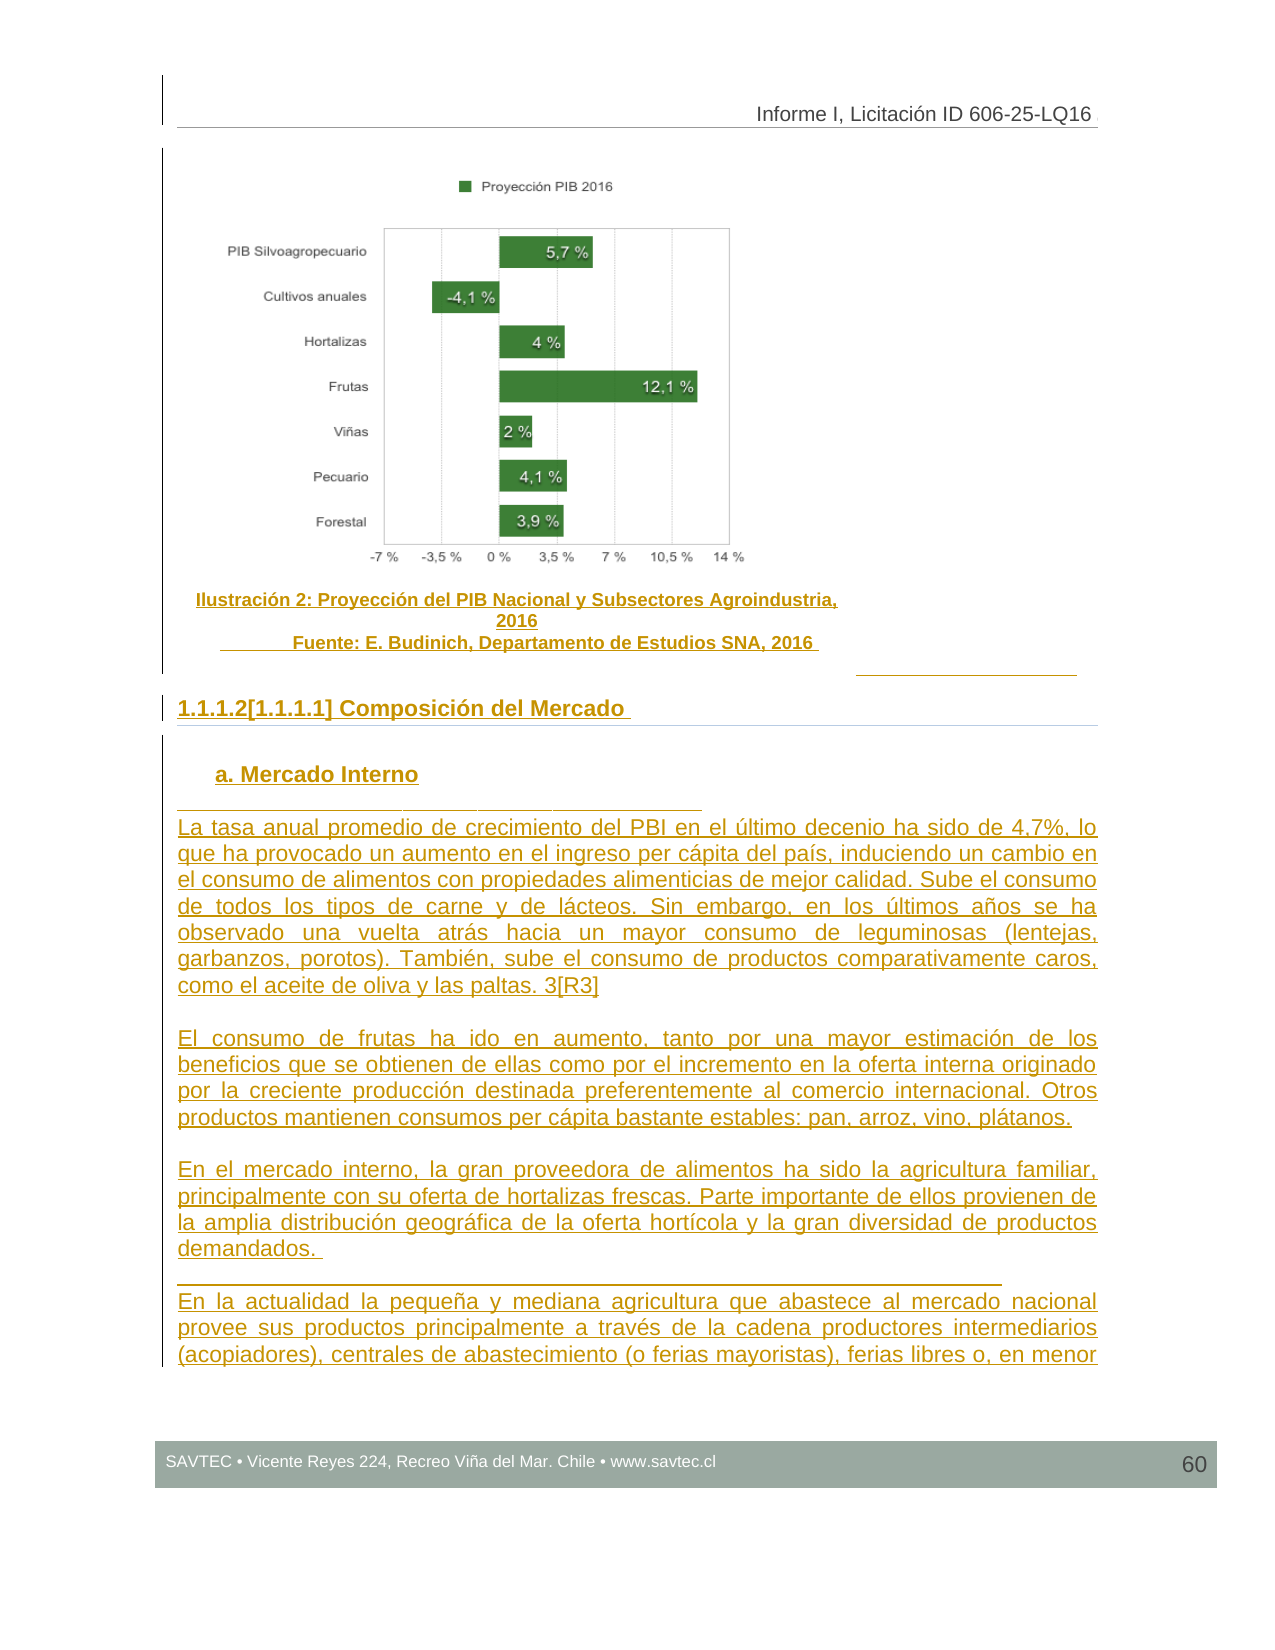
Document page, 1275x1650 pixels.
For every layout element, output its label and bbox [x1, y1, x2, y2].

picture [205, 147, 829, 589]
